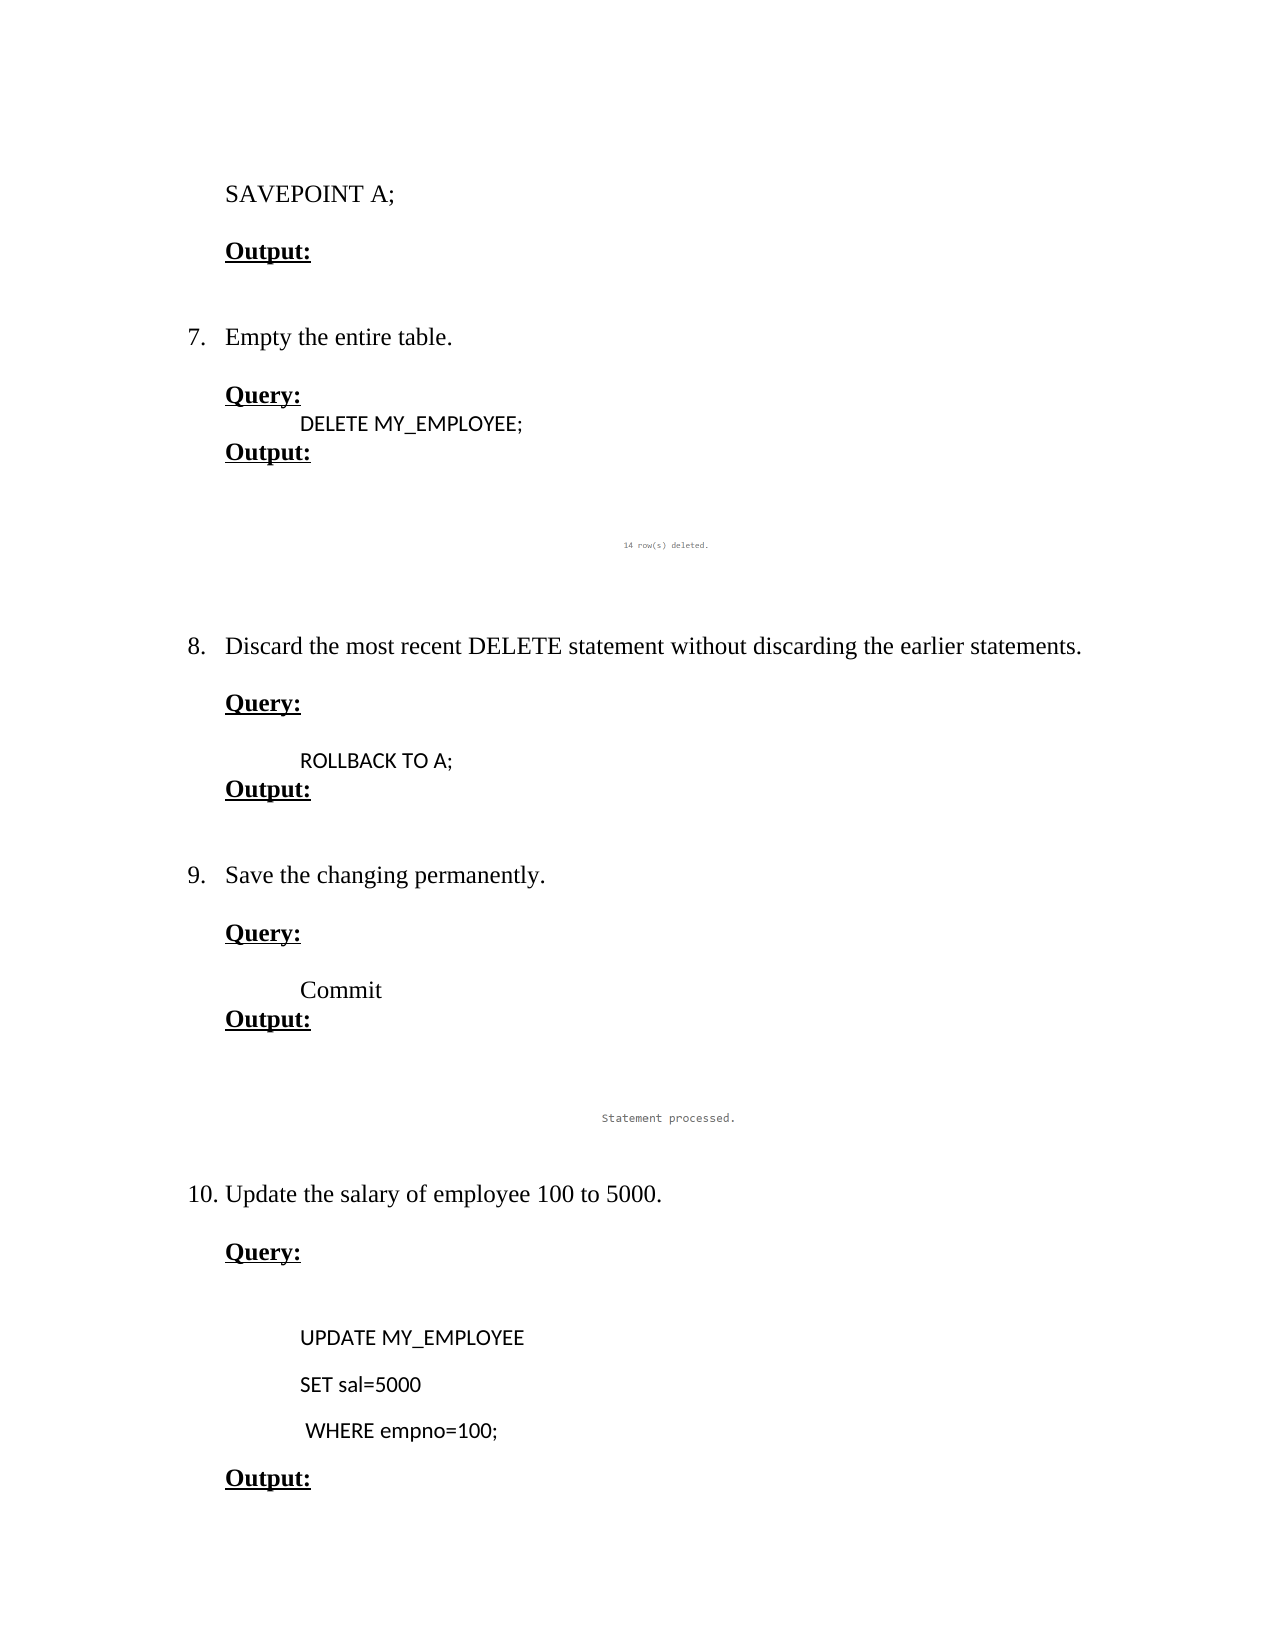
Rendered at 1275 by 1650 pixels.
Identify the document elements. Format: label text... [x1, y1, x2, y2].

list Output: [225, 437, 1125, 466]
list Update the salary of employee 100 to 5000. [187, 1179, 1125, 1208]
list ROLLBACK TO A; [300, 746, 1125, 774]
list DELETE MY_EMPLOYEE; [225, 409, 1125, 437]
text WHERE empno=100; [300, 1417, 1125, 1444]
text Query: [225, 688, 1125, 717]
list Empty the entire table. [187, 322, 1125, 351]
picture [620, 522, 731, 574]
list SAVEPOINT A; [225, 179, 1125, 207]
text Query: [225, 1237, 1125, 1265]
text Output: [225, 1463, 1125, 1492]
list Discard the most recent DELETE statement without discarding the earlier statements. [187, 631, 1125, 660]
list Output: [225, 236, 1125, 265]
picture [600, 1090, 750, 1151]
text Query: [225, 918, 1125, 947]
text UPDATE MY_EMPLOYEE [300, 1323, 1125, 1351]
list Query: [225, 380, 1125, 409]
list Commit [300, 975, 1125, 1004]
text Output: [225, 1004, 1125, 1033]
list Save the changing permanently. [187, 860, 1125, 889]
text SET sal=5000 [300, 1370, 1125, 1398]
text Output: [225, 774, 1125, 803]
